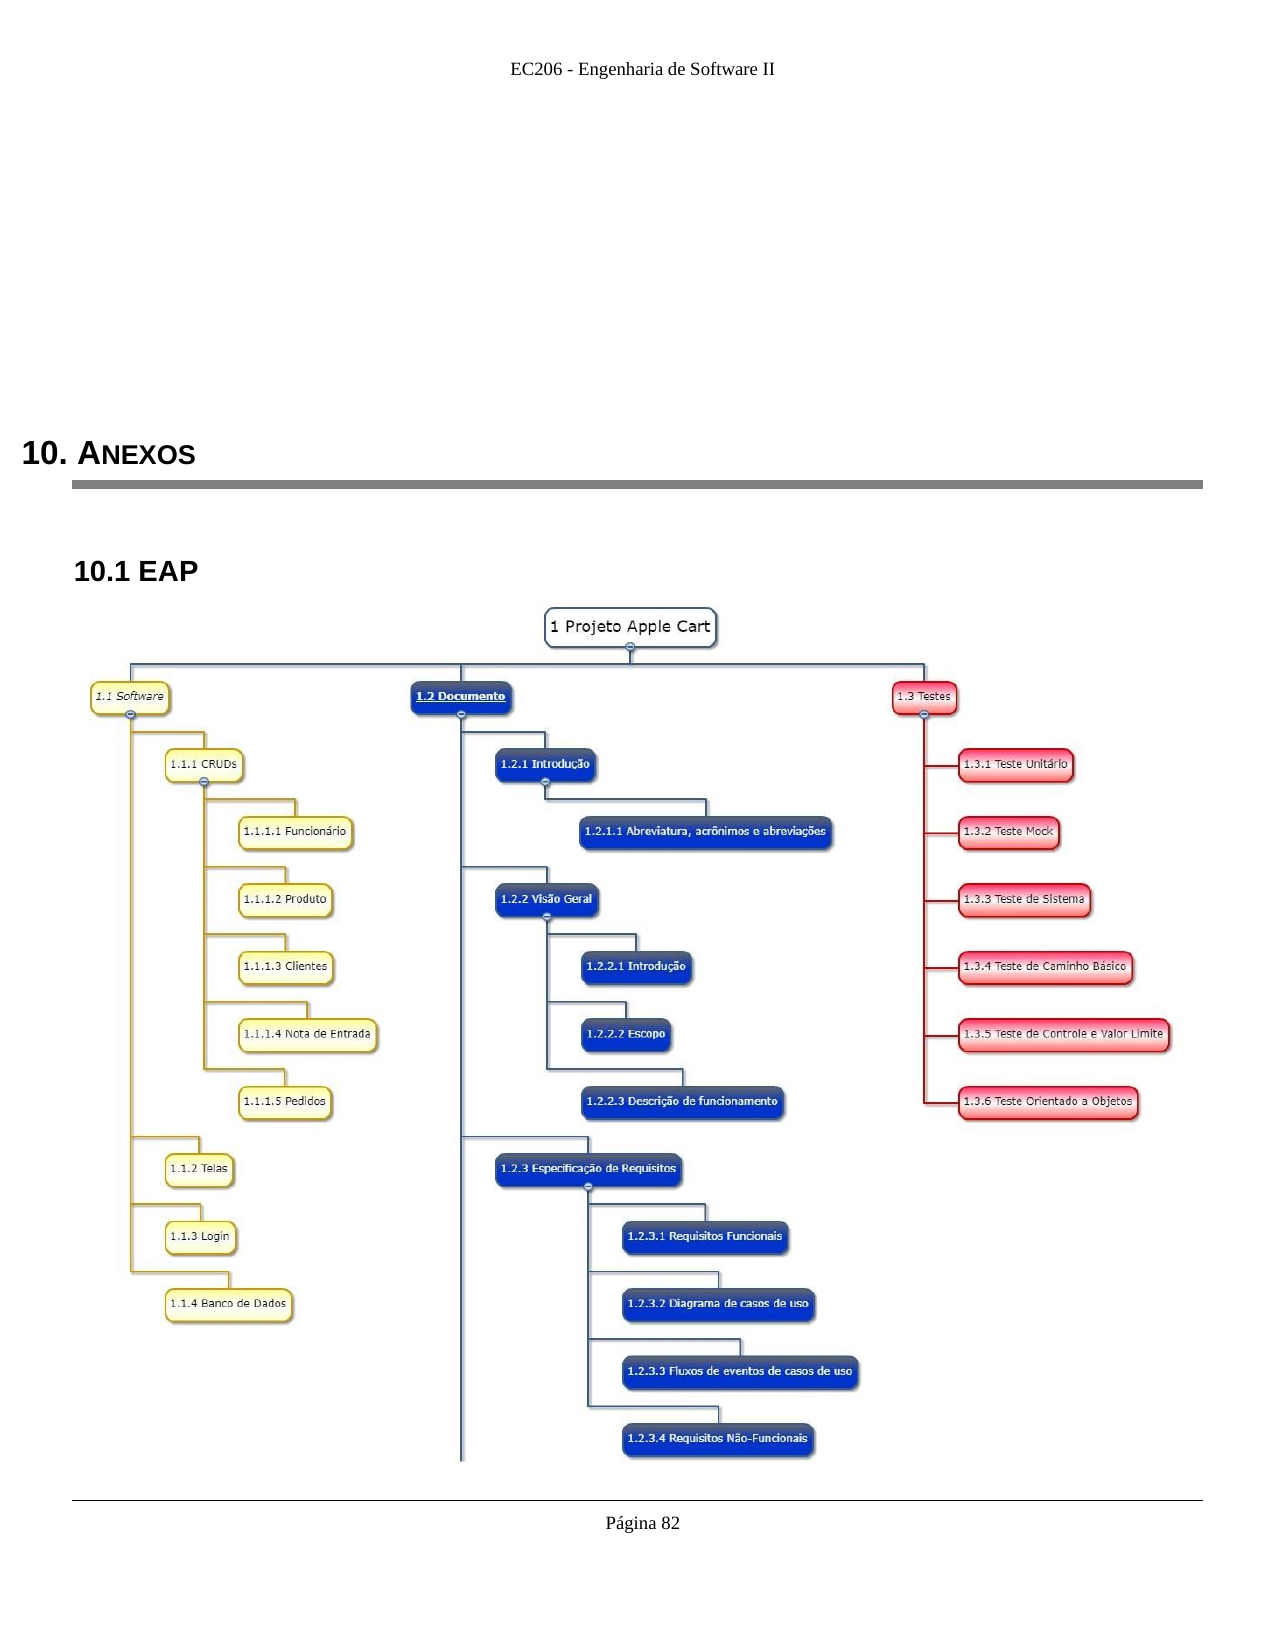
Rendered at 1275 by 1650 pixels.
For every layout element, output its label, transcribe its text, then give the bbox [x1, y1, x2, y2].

picture [75, 599, 1209, 1462]
text 10. ANEXOS [19, 433, 275, 472]
subtitle 10.1 EAP [73, 554, 1268, 587]
